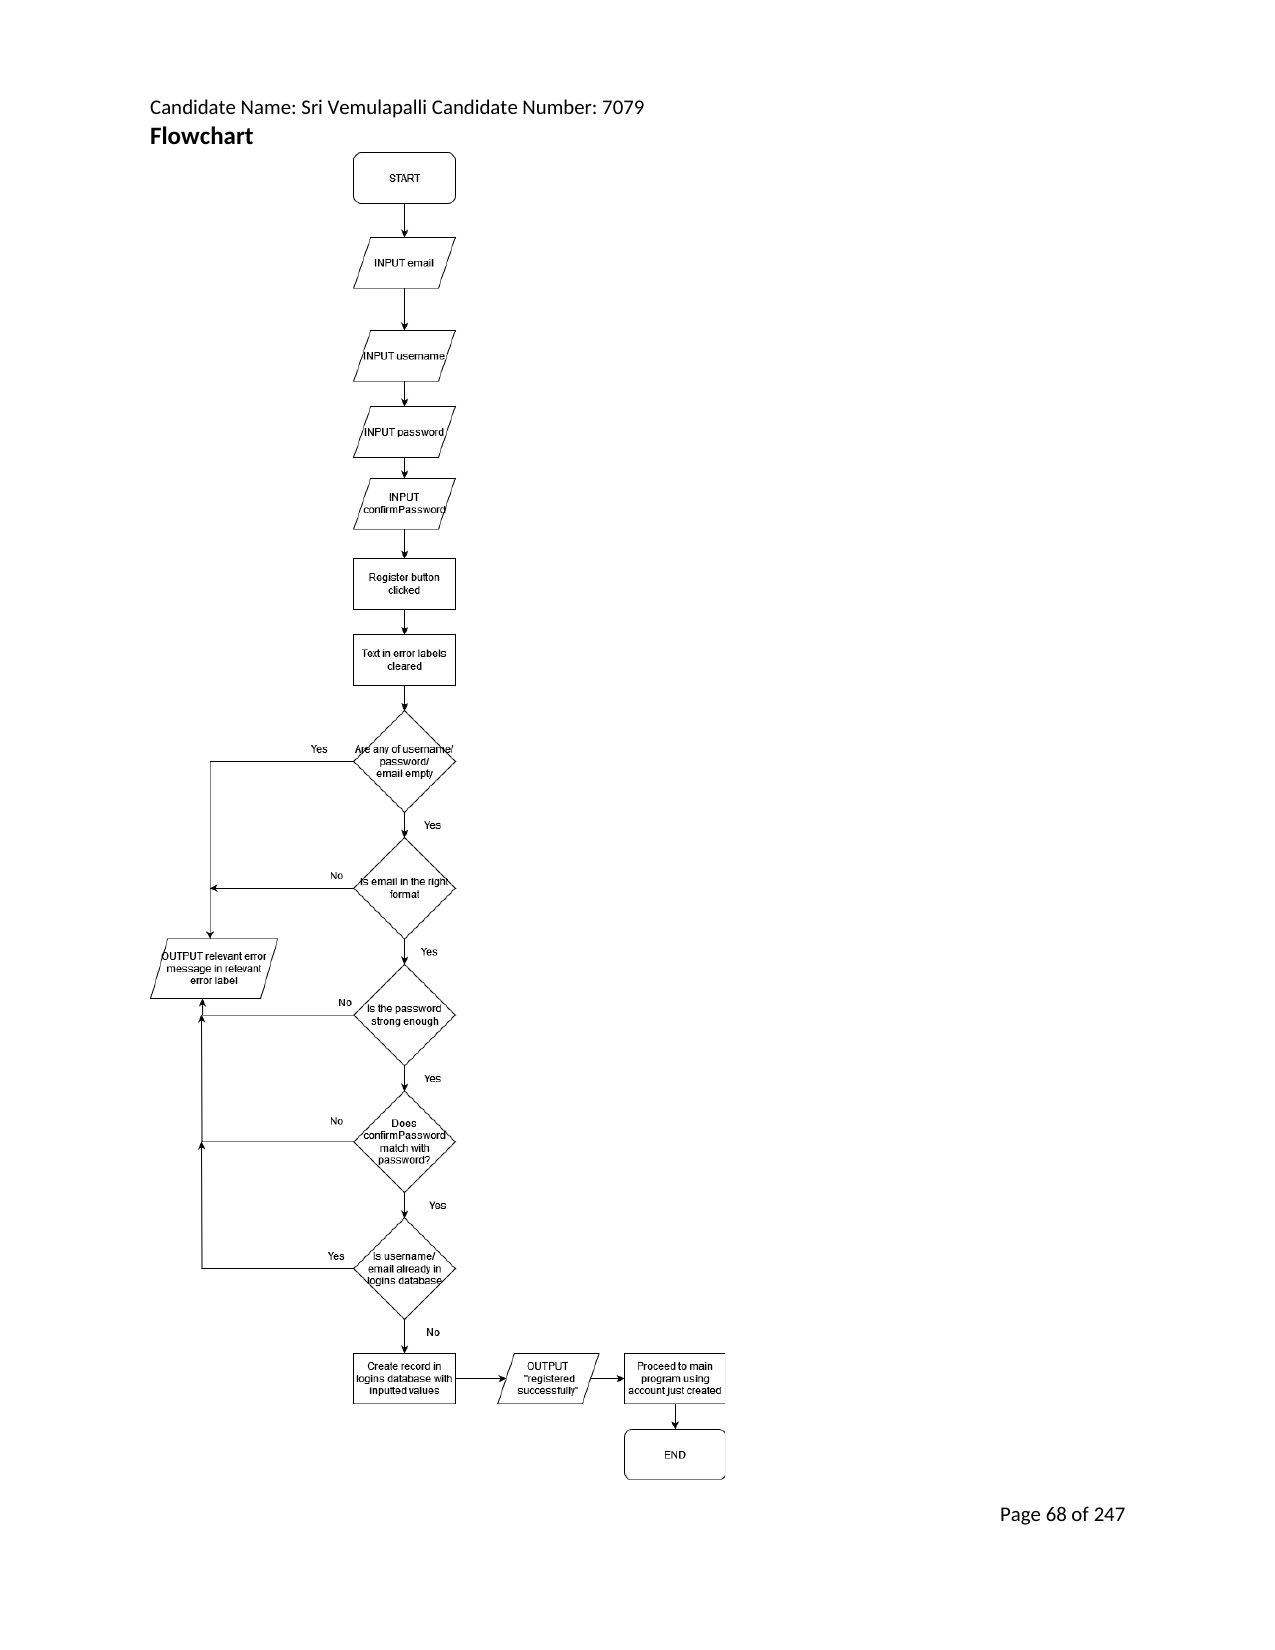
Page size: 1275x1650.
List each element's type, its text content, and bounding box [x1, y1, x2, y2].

picture [150, 152, 725, 1480]
text Flowchart [150, 120, 1125, 151]
